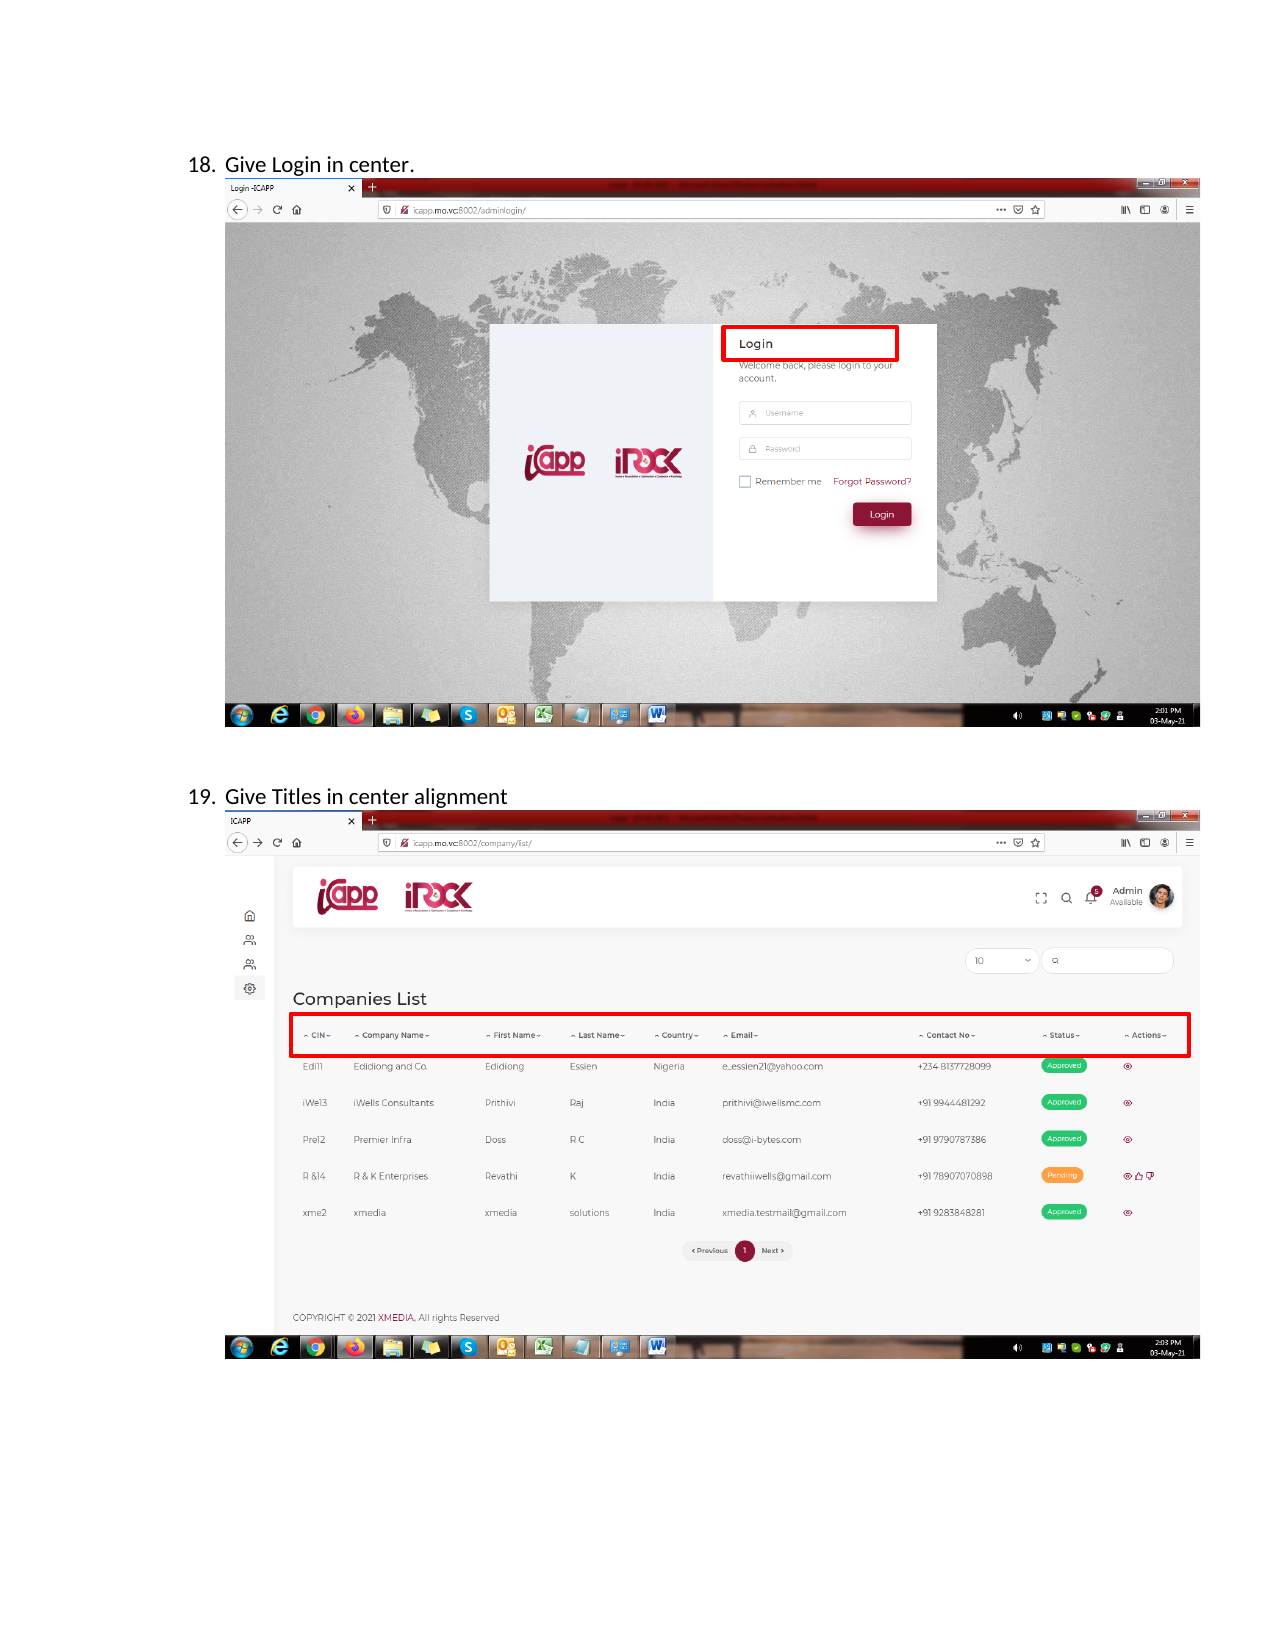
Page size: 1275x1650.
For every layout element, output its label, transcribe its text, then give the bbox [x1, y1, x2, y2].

picture [225, 810, 1200, 1359]
picture [225, 178, 1200, 727]
